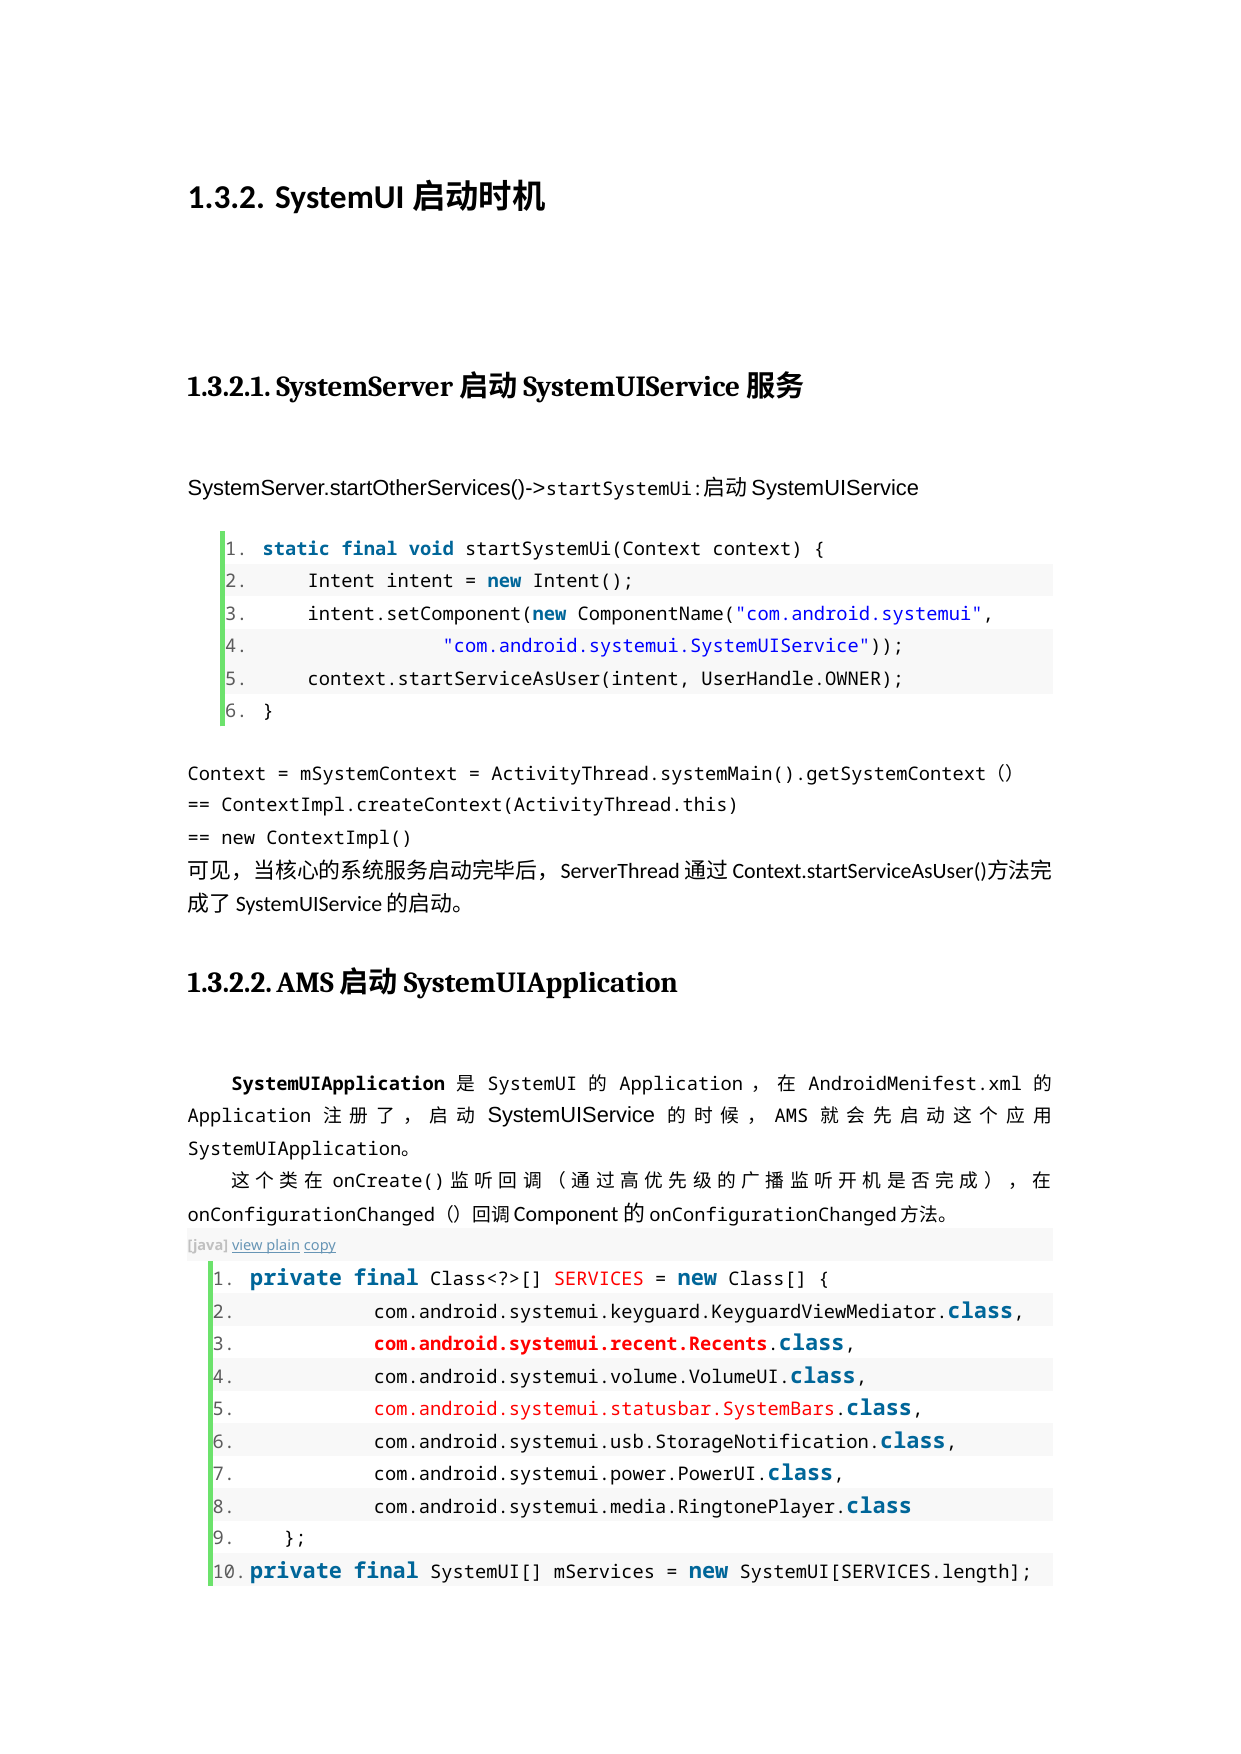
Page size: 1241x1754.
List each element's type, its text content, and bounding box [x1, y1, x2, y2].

list com.android.systemui.recent.Recents.class, [213, 1326, 1053, 1358]
text == new ContextImpl() [187, 821, 1053, 853]
list SystemUIApplication是SystemUI的Application，在AndroidMenifest.xml的Application注册了，启动SystemUIService的时候，AMS就会先启动这个应用SystemUIApplication。 [187, 1066, 1053, 1163]
list com.android.systemui.statusbar.SystemBars.class, [213, 1391, 1053, 1423]
list 这个类在onCreate()监听回调（通过高优先级的广播监听开机是否完成），在onConfigurationChanged（）回调Component的onConfigurationChanged方法。 [187, 1163, 1053, 1228]
text 可见，当核心的系统服务启动完毕后，ServerThread通过Context.startServiceAsUser()方法完成了SystemUIService的启动。 [187, 853, 1053, 918]
list com.android.systemui.media.RingtonePlayer.class [213, 1488, 1053, 1521]
list com.android.systemui.usb.StorageNotification.class, [213, 1423, 1053, 1456]
list "com.android.systemui.SystemUIService")); [225, 629, 1053, 661]
list com.android.systemui.keyguard.KeyguardViewMediator.class, [213, 1293, 1053, 1326]
list }; [213, 1521, 1053, 1553]
text SystemServer.startOtherServices()->startSystemUi:启动SystemUIService [187, 470, 1053, 502]
list private final SystemUI[] mServices = new SystemUI[SERVICES.length]; [213, 1553, 1053, 1586]
list private final Class<?>[] SERVICES = new Class[] { [213, 1261, 1053, 1293]
subtitle SystemUI 启动时机 [187, 162, 1053, 227]
subtitle AMS启动SystemUIApplication [187, 947, 1053, 1012]
list com.android.systemui.power.PowerUI.class, [213, 1456, 1053, 1488]
text == ContextImpl.createContext(ActivityThread.this) [187, 788, 1053, 821]
list } [225, 694, 1053, 726]
list Intent intent = new Intent(); [225, 564, 1053, 596]
list static final void startSystemUi(Context context) { [225, 531, 1053, 564]
list com.android.systemui.volume.VolumeUI.class, [213, 1358, 1053, 1391]
text Context = mSystemContext = ActivityThread.systemMain().getSystemContext（） [187, 756, 1053, 788]
list context.startServiceAsUser(intent, UserHandle.OWNER); [225, 661, 1053, 694]
list intent.setComponent(new ComponentName("com.android.systemui", [225, 596, 1053, 629]
subtitle SystemServer启动SystemUIService服务 [187, 351, 1053, 416]
text [java] view plain copy [187, 1228, 1053, 1261]
